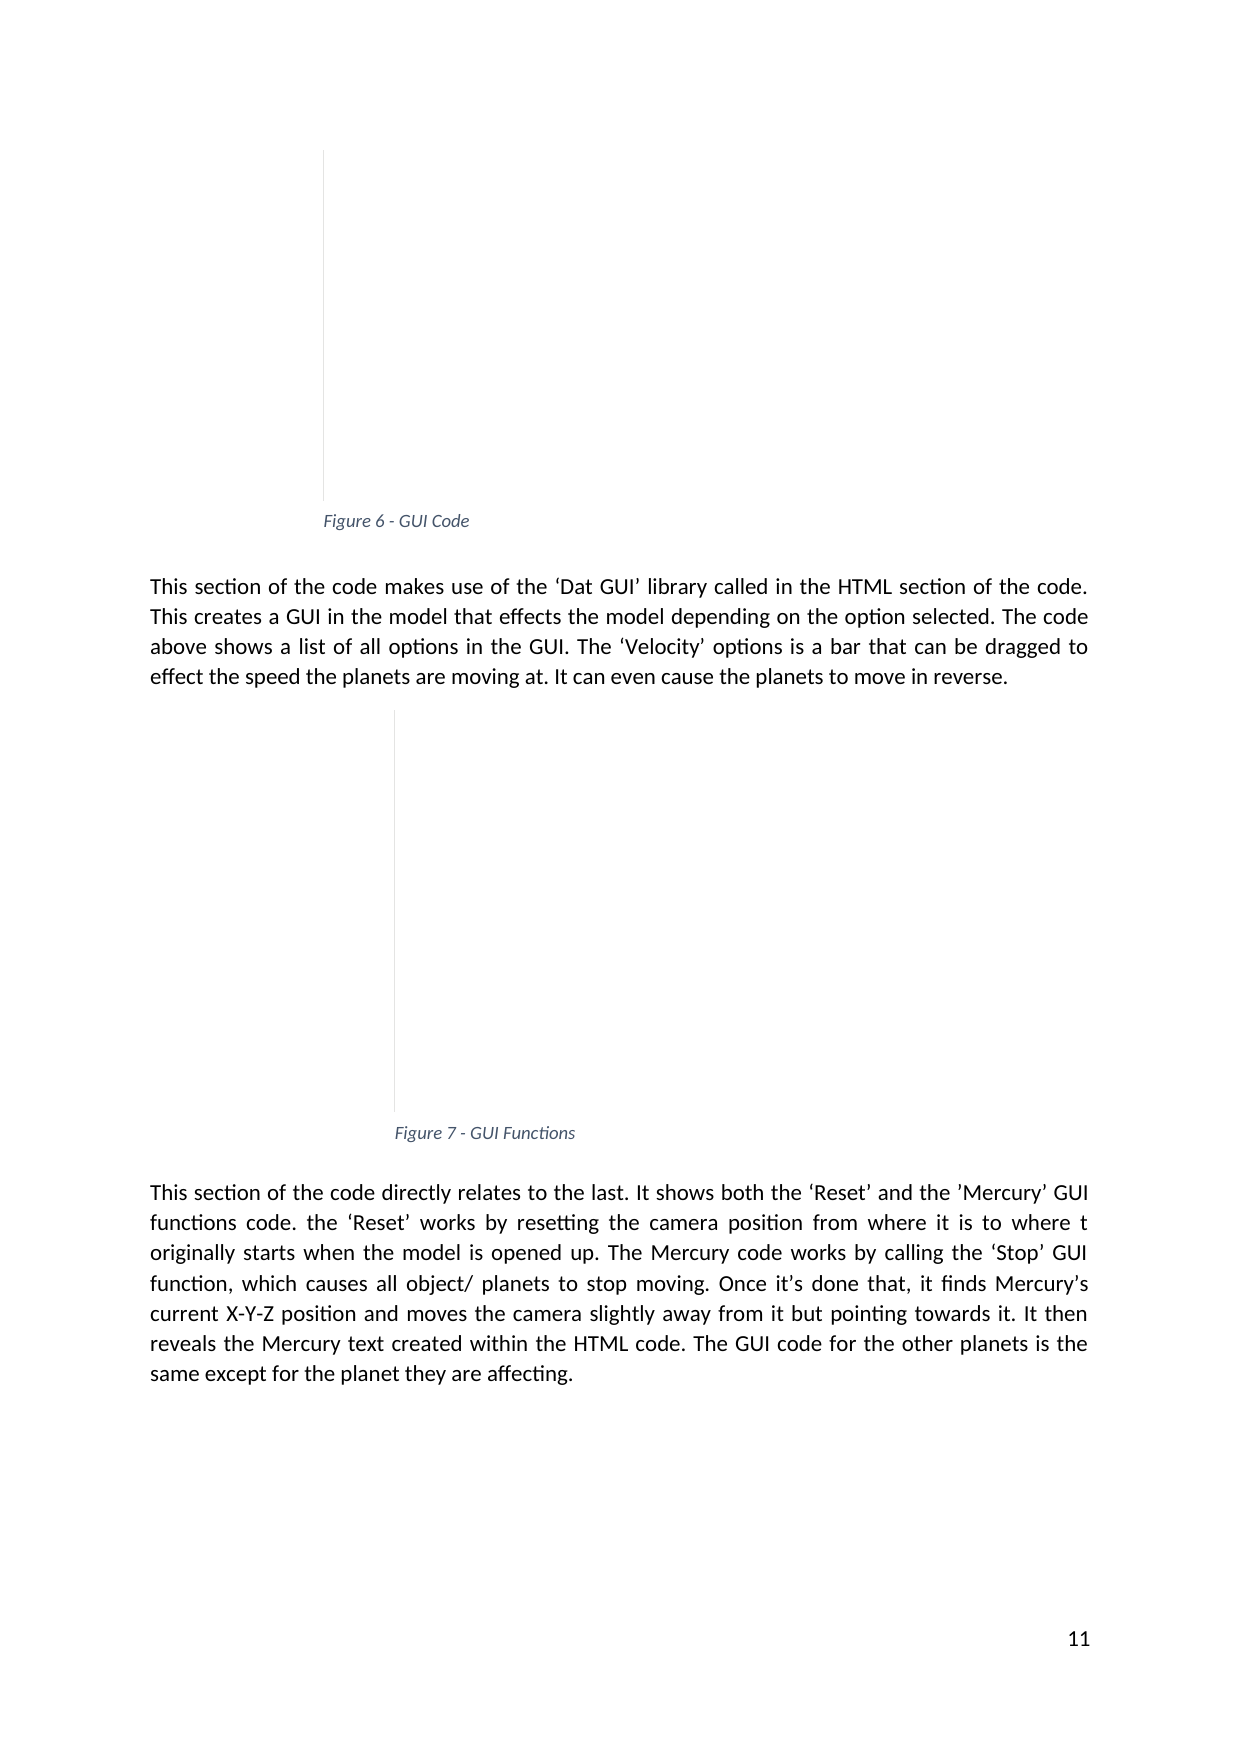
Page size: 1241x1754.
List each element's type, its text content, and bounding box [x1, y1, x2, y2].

text This section of the code directly relates to the last. It shows both the ‘Reset’ and the ’Mercury’ GUI functions code. the ‘Reset’ works by resetting the camera position from where it is to where t originally starts when the model is opened up. The Mercury code works by calling the ‘Stop’ GUI function, which causes all object/ planets to stop moving. Once it’s done that, it finds Mercury’s current X-Y-Z position and moves the camera slightly away from it but pointing towards it. It then reveals the Mercury text created within the HTML code. The GUI code for the other planets is the same except for the planet they are affecting. [150, 1178, 1090, 1387]
text This section of the code makes use of the ‘Dat GUI’ library called in the HTML section of the code. This creates a GUI in the model that effects the model depending on the option selected. The code above shows a list of all options in the GUI. The ‘Velocity’ options is a bar that can be dragged to effect the speed the planets are moving at. It can even cause the planets to move in reverse. [150, 572, 1090, 691]
